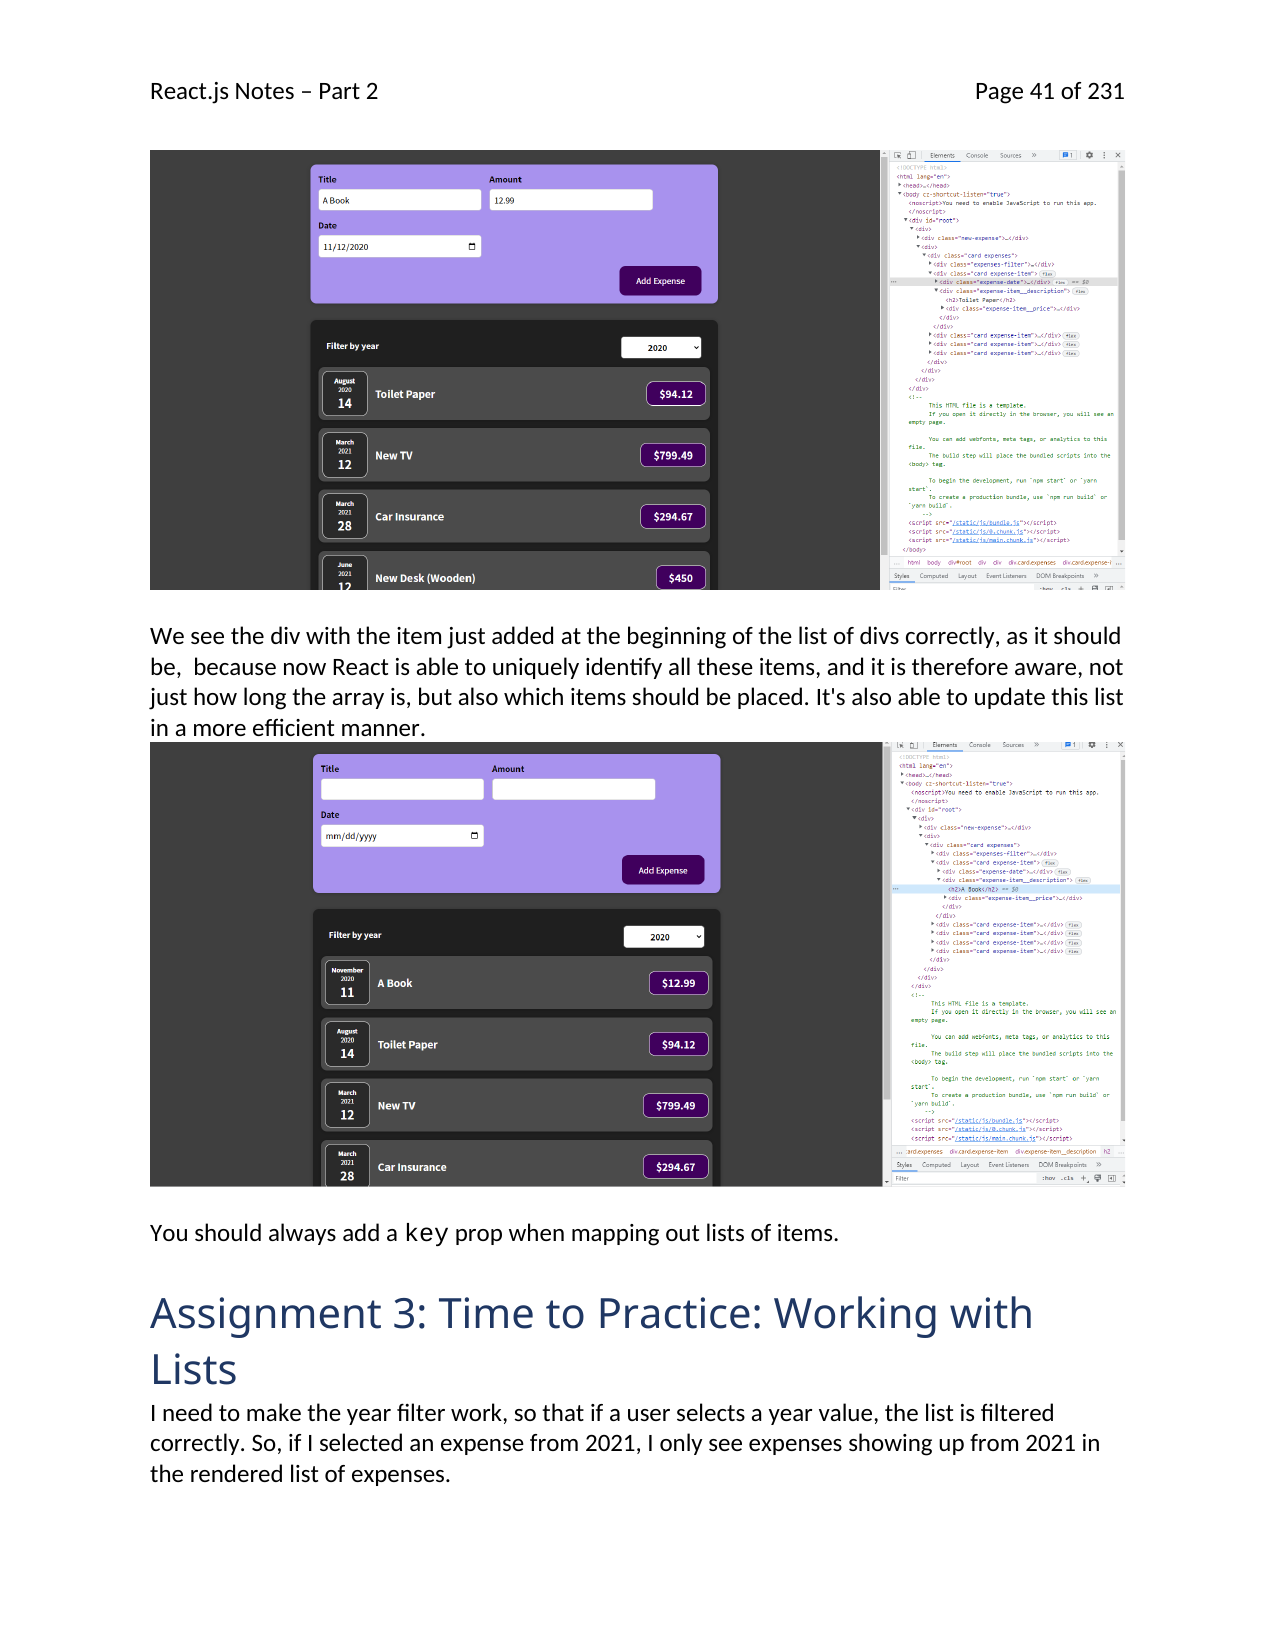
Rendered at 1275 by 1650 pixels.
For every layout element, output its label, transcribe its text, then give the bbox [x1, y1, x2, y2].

text We see the div with the item just added at the beginning of the list of divs correctly, as it should be, because now React is able to uniquely identify all these items, and it is therefore aware, not just how long the array is, but also which items should be placed. It's also able to update this list in a more efficient manner. [150, 620, 1125, 742]
text You should always add a key prop when mapping out lists of items. [150, 1217, 1125, 1249]
picture [150, 742, 1125, 1187]
subtitle Assignment 3: Time to Practice: Working with Lists [150, 1283, 1125, 1397]
picture [150, 150, 1125, 590]
text I need to make the year filter work, so that if a user selects a year value, the list is filtered correctly. So, if I selected an expense from 2021, I only see expenses showing up from 2021 in the rendered list of expenses. [150, 1397, 1125, 1488]
